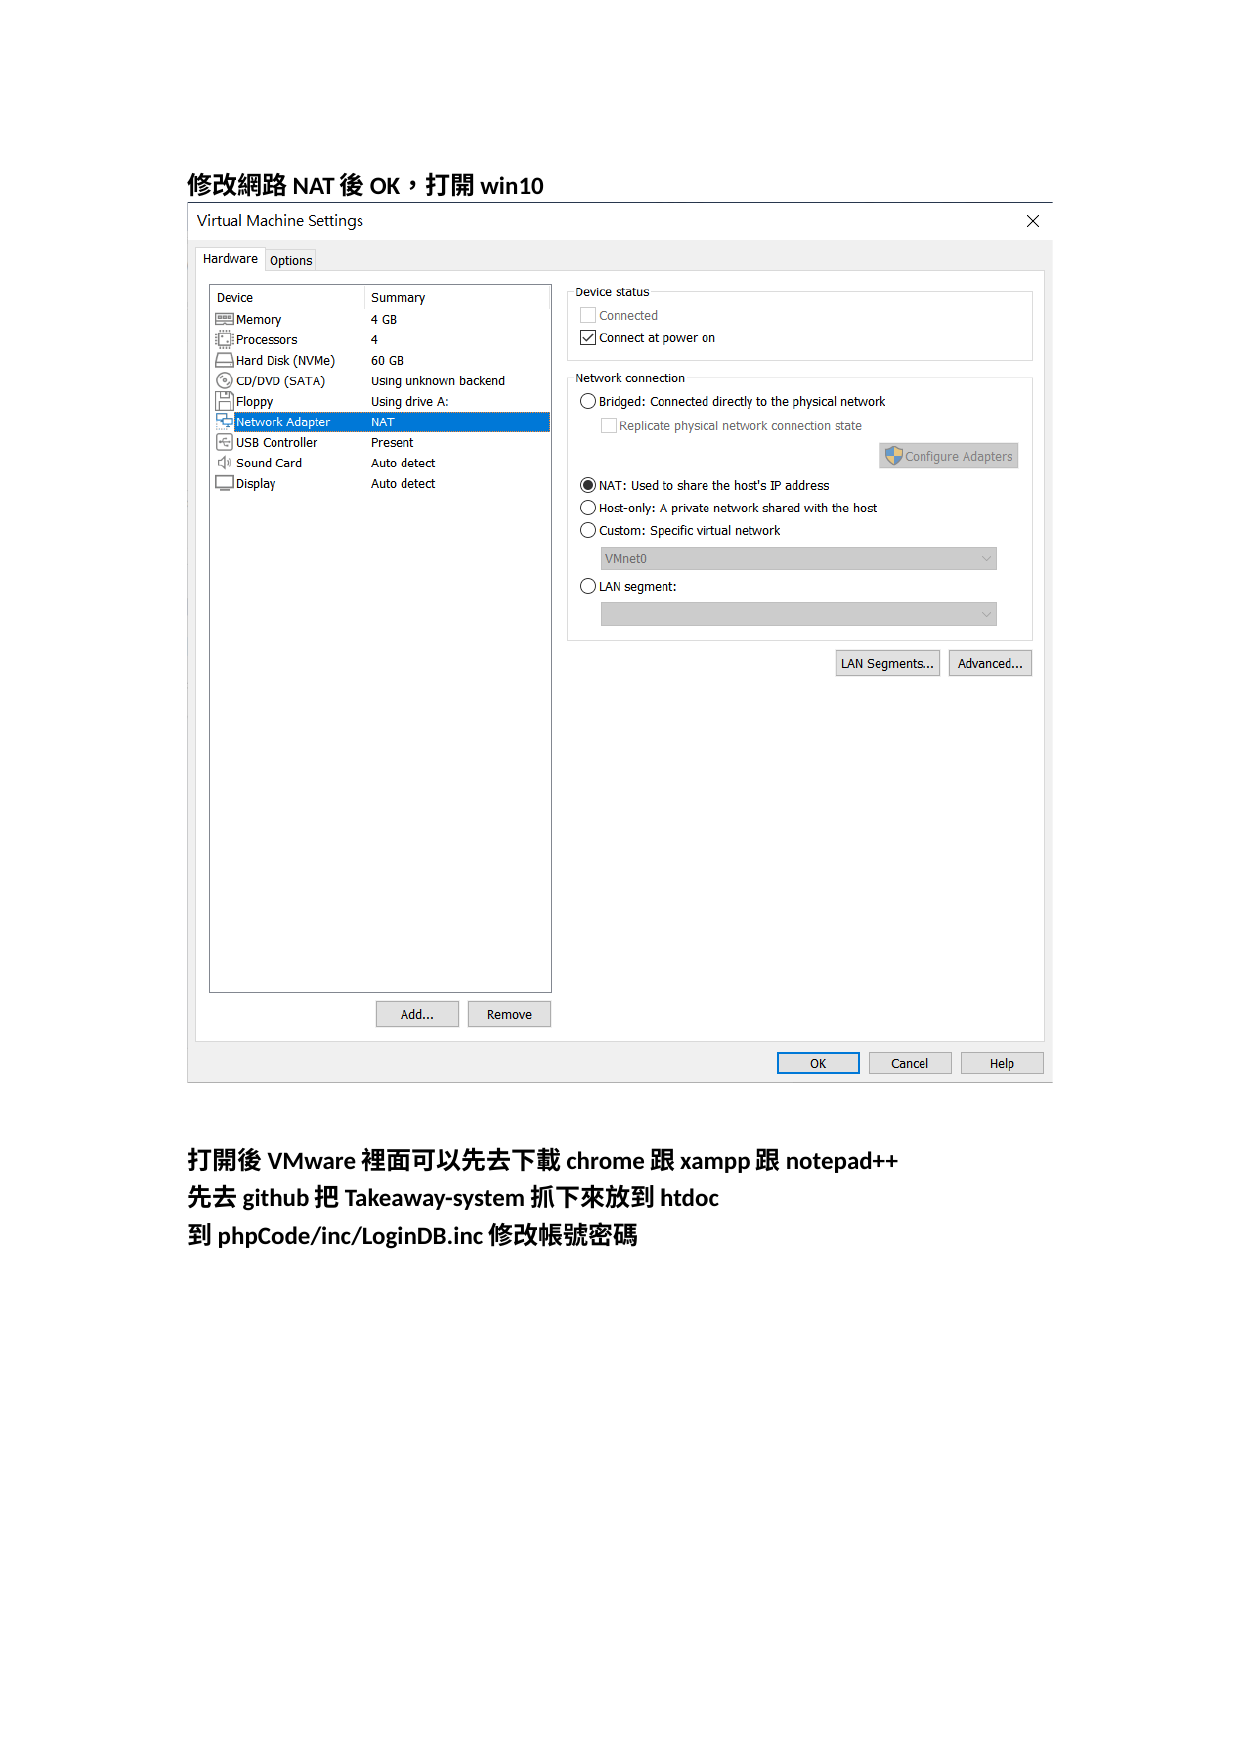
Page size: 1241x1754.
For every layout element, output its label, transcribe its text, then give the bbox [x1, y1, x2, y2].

text 打開後VMware裡面可以先去下載chrome跟xampp跟notepad++ [187, 1139, 1053, 1177]
picture [187, 202, 1053, 1083]
text 先去github把Takeaway-system抓下來放到htdoc [187, 1177, 1053, 1214]
text 到phpCode/inc/LoginDB.inc修改帳號密碼 [187, 1214, 1053, 1252]
text 修改網路NAT後OK，打開win10 [187, 164, 1053, 202]
